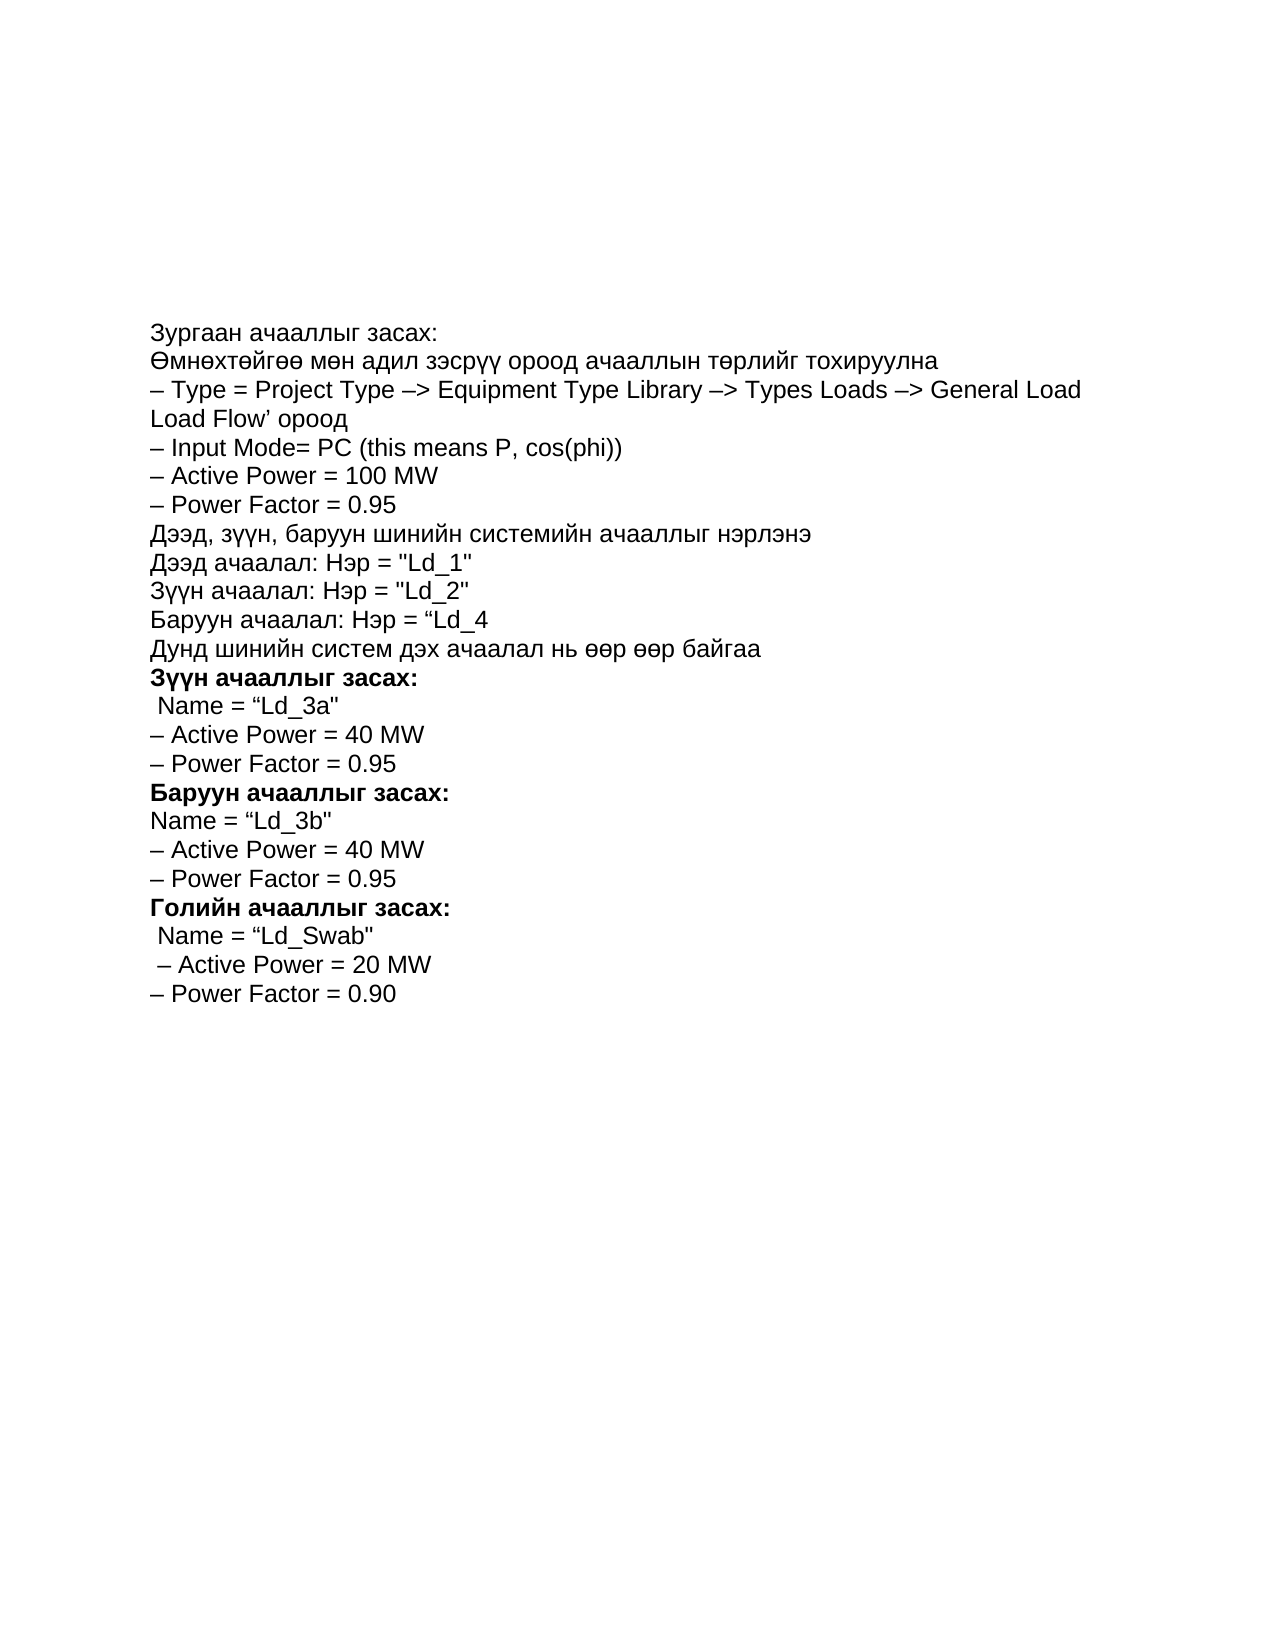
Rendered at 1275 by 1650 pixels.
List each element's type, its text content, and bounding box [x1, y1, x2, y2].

text – Active Power = 20 MW [150, 950, 1125, 979]
text Дээд, зүүн, баруун шинийн системийн ачааллыг нэрлэнэ [150, 519, 1125, 547]
text Load Flow’ ороод [150, 404, 1125, 432]
text – Power Factor = 0.95 [150, 490, 1125, 519]
text – Active Power = 100 MW [150, 461, 1125, 490]
text Зүүн ачаалал: Нэр = "Ld_2" [150, 576, 1125, 605]
text – Power Factor = 0.95 [150, 749, 1125, 777]
text Голийн ачааллыг засах: [150, 892, 1125, 921]
text – Power Factor = 0.95 [150, 864, 1125, 892]
text Name = “Ld_Swab" [150, 921, 1125, 950]
text – Active Power = 40 MW [150, 720, 1125, 749]
text – Active Power = 40 MW [150, 835, 1125, 864]
text Баруун ачаалал: Нэр = “Ld_4 [150, 605, 1125, 634]
text Дунд шинийн систем дэх ачаалал нь өөр өөр байгаа [150, 634, 1125, 662]
text Зүүн ачааллыг засах: [150, 662, 1125, 691]
text – Type = Project Type –> Equipment Type Library –> Types Loads –> General Load [150, 375, 1125, 404]
text – Input Mode= PC (this means P, cos(phi)) [150, 432, 1125, 461]
text Дээд ачаалал: Нэр = "Ld_1" [150, 547, 1125, 576]
text – Power Factor = 0.90 [150, 979, 1125, 1007]
text Name = “Ld_3b" [150, 806, 1125, 835]
text Өмнөхтөйгөө мөн адил зэсрүү ороод ачааллын төрлийг тохируулна [150, 346, 1125, 375]
text Зургаан ачааллыг засах: [150, 317, 1125, 346]
text Баруун ачааллыг засах: [150, 777, 1125, 806]
text Name = “Ld_3a" [150, 691, 1125, 720]
